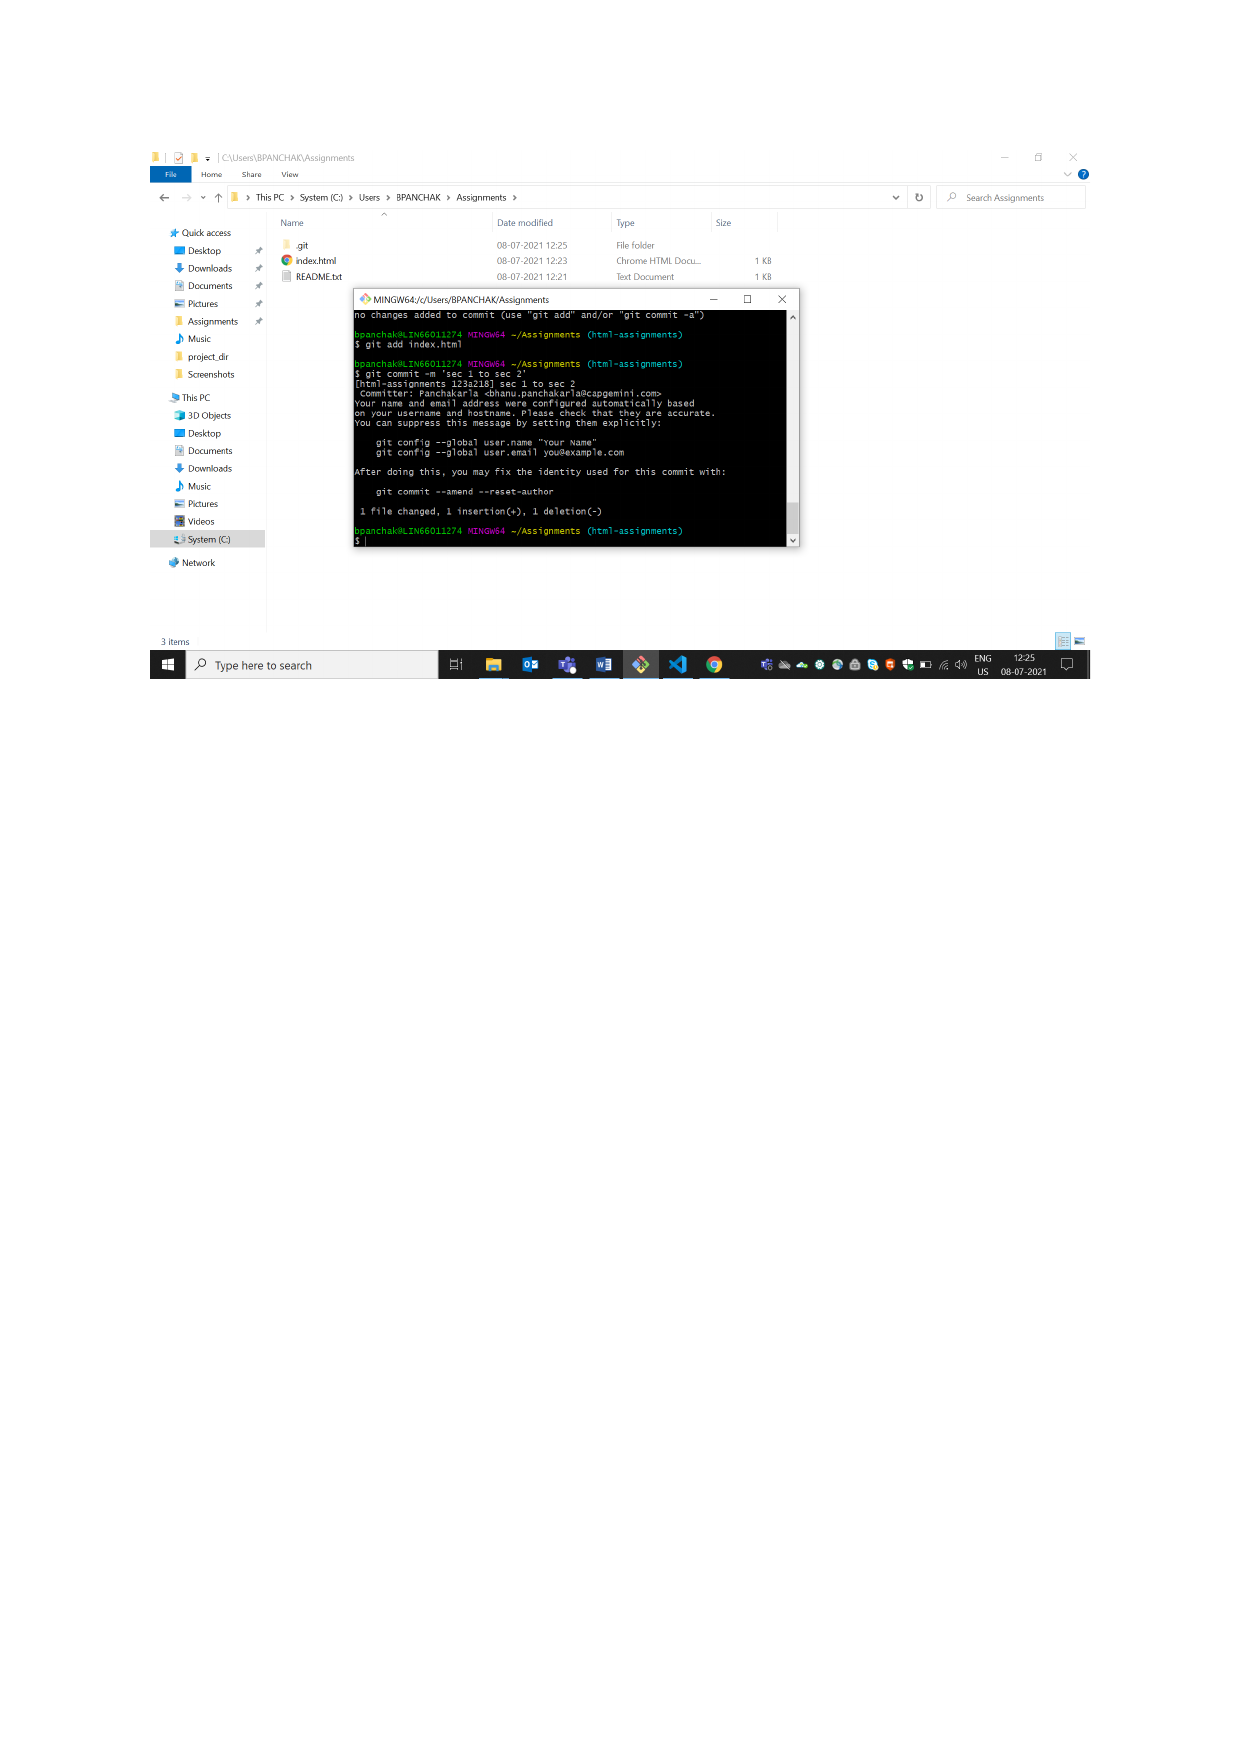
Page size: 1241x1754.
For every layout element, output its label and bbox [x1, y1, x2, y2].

picture [150, 150, 1091, 679]
